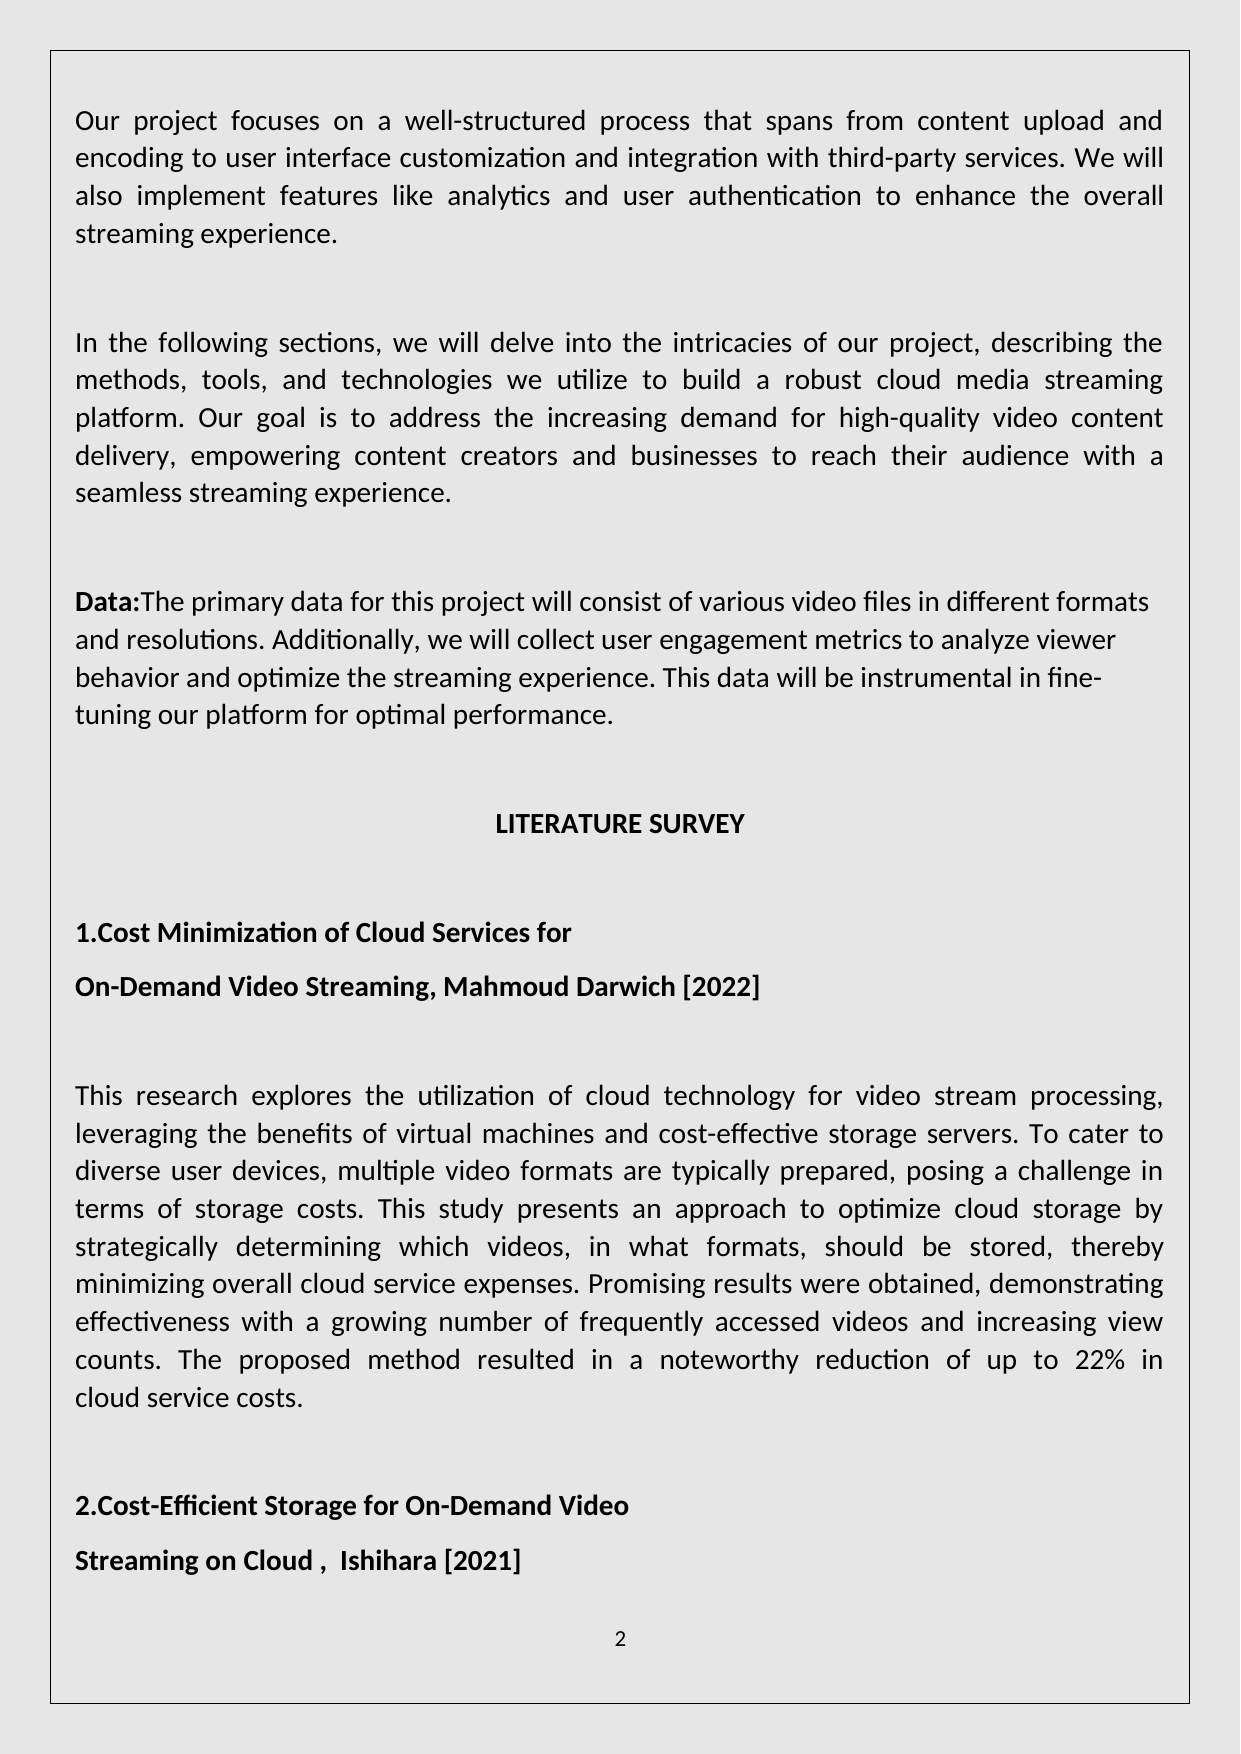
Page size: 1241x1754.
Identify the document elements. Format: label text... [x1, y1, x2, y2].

text This research explores the utilization of cloud technology for video stream processing, leveraging the benefits of virtual machines and cost-effective storage servers. To cater to diverse user devices, multiple video formats are typically prepared, posing a challenge in terms of storage costs. This study presents an approach to optimize cloud storage by strategically determining which videos, in what formats, should be stored, thereby minimizing overall cloud service expenses. Promising results were obtained, demonstrating effectiveness with a growing number of frequently accessed videos and increasing view counts. The proposed method resulted in a noteworthy reduction of up to 22% in cloud service costs. [75, 1077, 1165, 1414]
text On-Demand Video Streaming, Mahmoud Darwich [2022] [75, 968, 1165, 1004]
text Data:The primary data for this project will consist of various video files in different formats and resolutions. Additionally, we will collect user engagement metrics to analyze viewer behavior and optimize the streaming experience. This data will be instrumental in fine-tuning our platform for optimal performance. [75, 583, 1165, 732]
text 1.Cost Minimization of Cloud Services for [75, 914, 1165, 949]
text LITERATURE SURVEY [75, 805, 1165, 841]
text In the following sections, we will delve into the intricacies of our project, describing the methods, tools, and technologies we utilize to build a robust cloud media streaming platform. Our goal is to address the increasing demand for high-quality video content delivery, empowering content creators and businesses to reach their audience with a seamless streaming experience. [75, 324, 1165, 510]
text Streaming on Cloud , Ishihara [2021] [75, 1542, 1165, 1577]
text Our project focuses on a well-structured process that spans from content upload and encoding to user interface customization and integration with third-party services. We will also implement features like analytics and user authentication to enhance the overall streaming experience. [75, 102, 1165, 251]
text 2.Cost-Efficient Storage for On-Demand Video [75, 1487, 1165, 1523]
